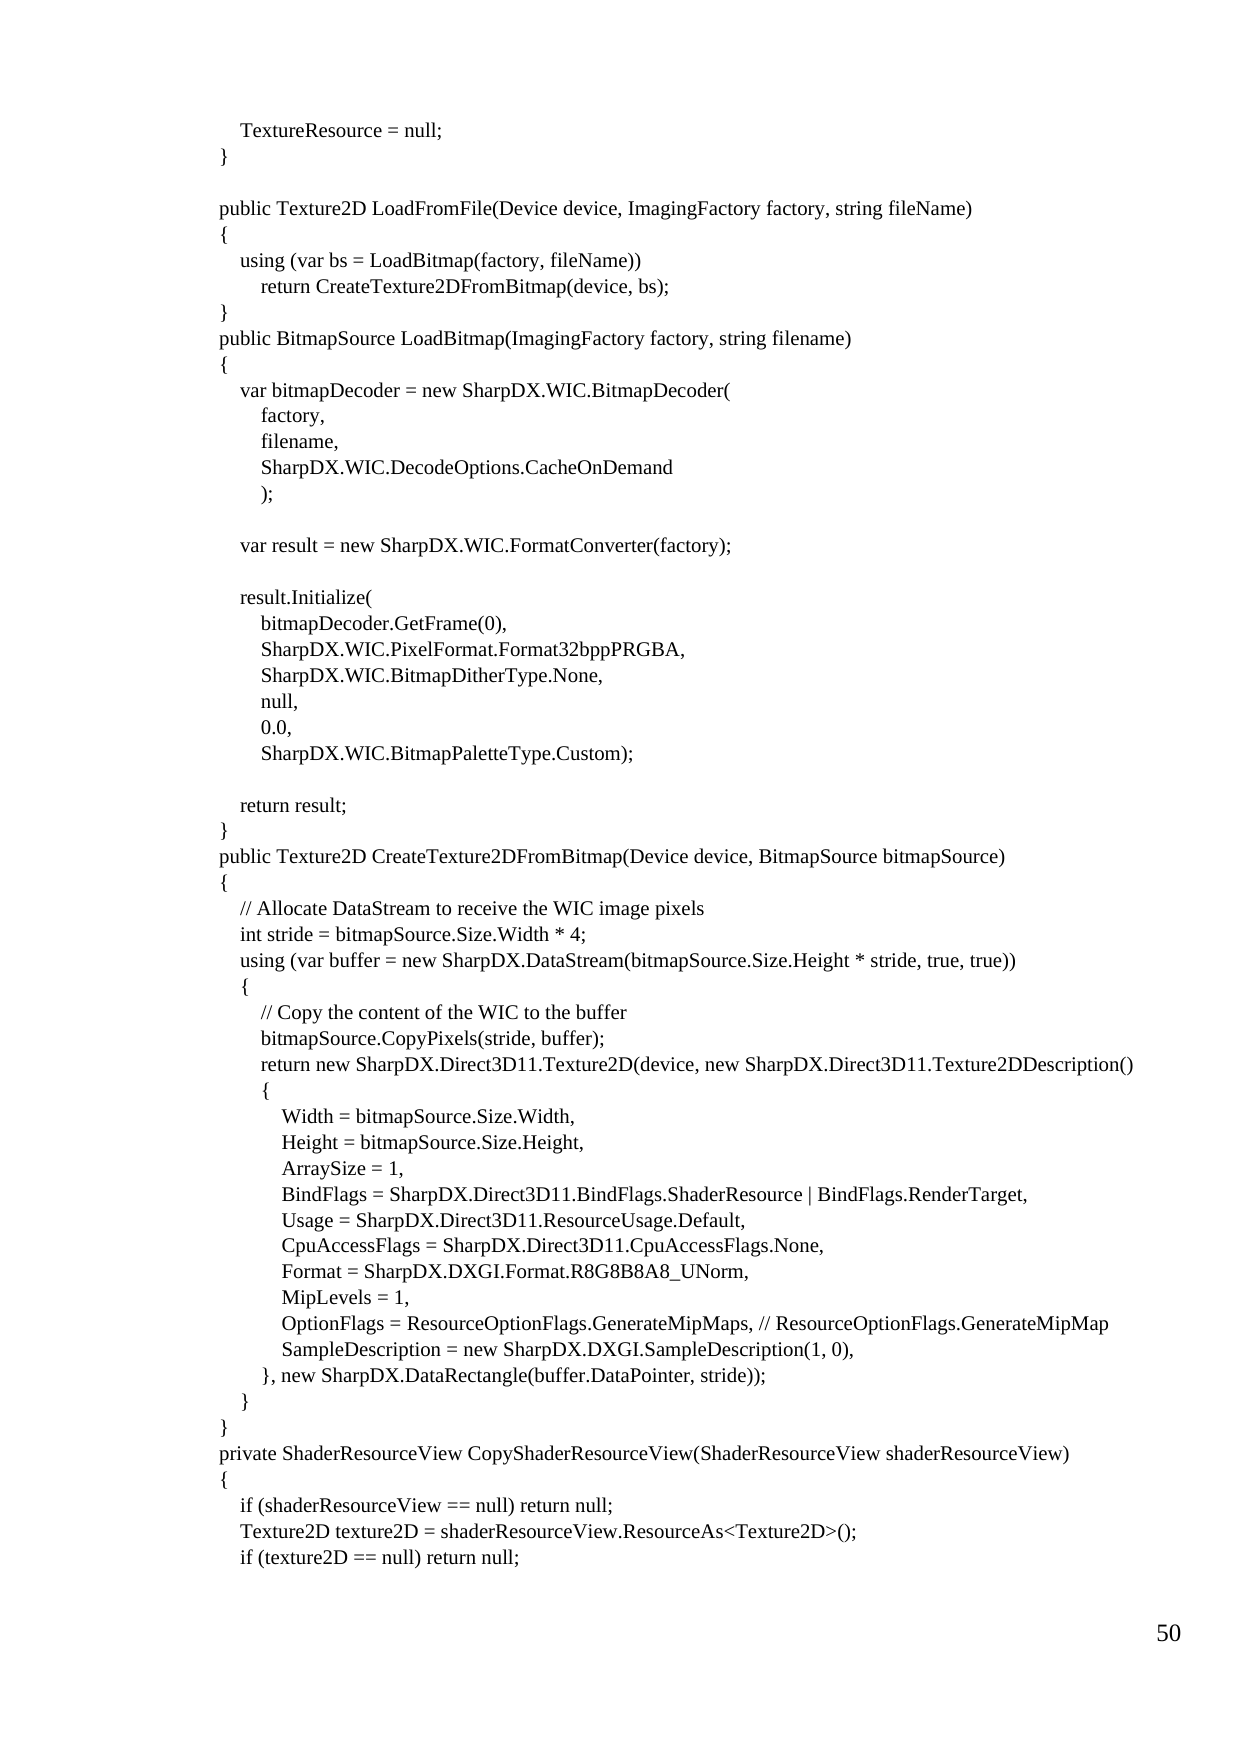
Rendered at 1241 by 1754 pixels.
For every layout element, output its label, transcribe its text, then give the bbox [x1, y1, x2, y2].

text return result; [177, 792, 1181, 817]
text } [177, 300, 1181, 324]
text if (shaderResourceView == null) return null; [177, 1493, 1181, 1517]
text int stride = bitmapSource.Size.Width * 4; [177, 922, 1181, 946]
text public Texture2D LoadFromFile(Device device, ImagingFactory factory, string fileName) [177, 196, 1181, 220]
text Width = bitmapSource.Size.Width, [177, 1104, 1181, 1128]
text ); [177, 481, 1181, 505]
text Usage = SharpDX.Direct3D11.ResourceUsage.Default, [177, 1207, 1181, 1232]
text // Copy the content of the WIC to the buffer [177, 1000, 1181, 1024]
text MipLevels = 1, [177, 1285, 1181, 1309]
text OptionFlags = ResourceOptionFlags.GenerateMipMaps, // ResourceOptionFlags.GenerateMipMap [177, 1311, 1181, 1335]
text using (var bs = LoadBitmap(factory, fileName)) [177, 248, 1181, 272]
text public BitmapSource LoadBitmap(ImagingFactory factory, string filename) [177, 326, 1181, 350]
text } [177, 818, 1181, 842]
text SampleDescription = new SharpDX.DXGI.SampleDescription(1, 0), [177, 1337, 1181, 1361]
text Format = SharpDX.DXGI.Format.R8G8B8A8_UNorm, [177, 1259, 1181, 1283]
text { [177, 222, 1181, 246]
text }, new SharpDX.DataRectangle(buffer.DataPointer, stride)); [177, 1363, 1181, 1387]
text ArraySize = 1, [177, 1156, 1181, 1180]
text { [177, 1467, 1181, 1491]
text } [177, 1389, 1181, 1413]
text return CreateTexture2DFromBitmap(device, bs); [177, 274, 1181, 298]
text bitmapDecoder.GetFrame(0), [177, 611, 1181, 635]
text // Allocate DataStream to receive the WIC image pixels [177, 896, 1181, 920]
text 0.0, [177, 715, 1181, 739]
text } [177, 144, 1181, 168]
text SharpDX.WIC.BitmapPaletteType.Custom); [177, 741, 1181, 765]
text factory, [177, 403, 1181, 427]
text SharpDX.WIC.DecodeOptions.CacheOnDemand [177, 455, 1181, 479]
text using (var buffer = new SharpDX.DataStream(bitmapSource.Size.Height * stride, true, true)) [177, 948, 1181, 972]
text BindFlags = SharpDX.Direct3D11.BindFlags.ShaderResource | BindFlags.RenderTarget, [177, 1182, 1181, 1206]
text var bitmapDecoder = new SharpDX.WIC.BitmapDecoder( [177, 377, 1181, 402]
text private ShaderResourceView CopyShaderResourceView(ShaderResourceView shaderResourceView) [177, 1441, 1181, 1465]
text CpuAccessFlags = SharpDX.Direct3D11.CpuAccessFlags.None, [177, 1233, 1181, 1257]
text { [177, 974, 1181, 998]
text bitmapSource.CopyPixels(stride, buffer); [177, 1026, 1181, 1050]
text } [177, 1415, 1181, 1439]
text if (texture2D == null) return null; [177, 1545, 1181, 1569]
text public Texture2D CreateTexture2DFromBitmap(Device device, BitmapSource bitmapSource) [177, 844, 1181, 868]
text { [177, 352, 1181, 376]
text TextureResource = null; [177, 118, 1181, 142]
text { [177, 870, 1181, 894]
text { [177, 1078, 1181, 1102]
text Texture2D texture2D = shaderResourceView.ResourceAs<Texture2D>(); [177, 1519, 1181, 1543]
text SharpDX.WIC.BitmapDitherType.None, [177, 663, 1181, 687]
text filename, [177, 429, 1181, 453]
text null, [177, 689, 1181, 713]
text result.Initialize( [177, 585, 1181, 609]
text return new SharpDX.Direct3D11.Texture2D(device, new SharpDX.Direct3D11.Texture2DDescription() [177, 1052, 1181, 1076]
text SharpDX.WIC.PixelFormat.Format32bppPRGBA, [177, 637, 1181, 661]
text var result = new SharpDX.WIC.FormatConverter(factory); [177, 533, 1181, 557]
text Height = bitmapSource.Size.Height, [177, 1130, 1181, 1154]
